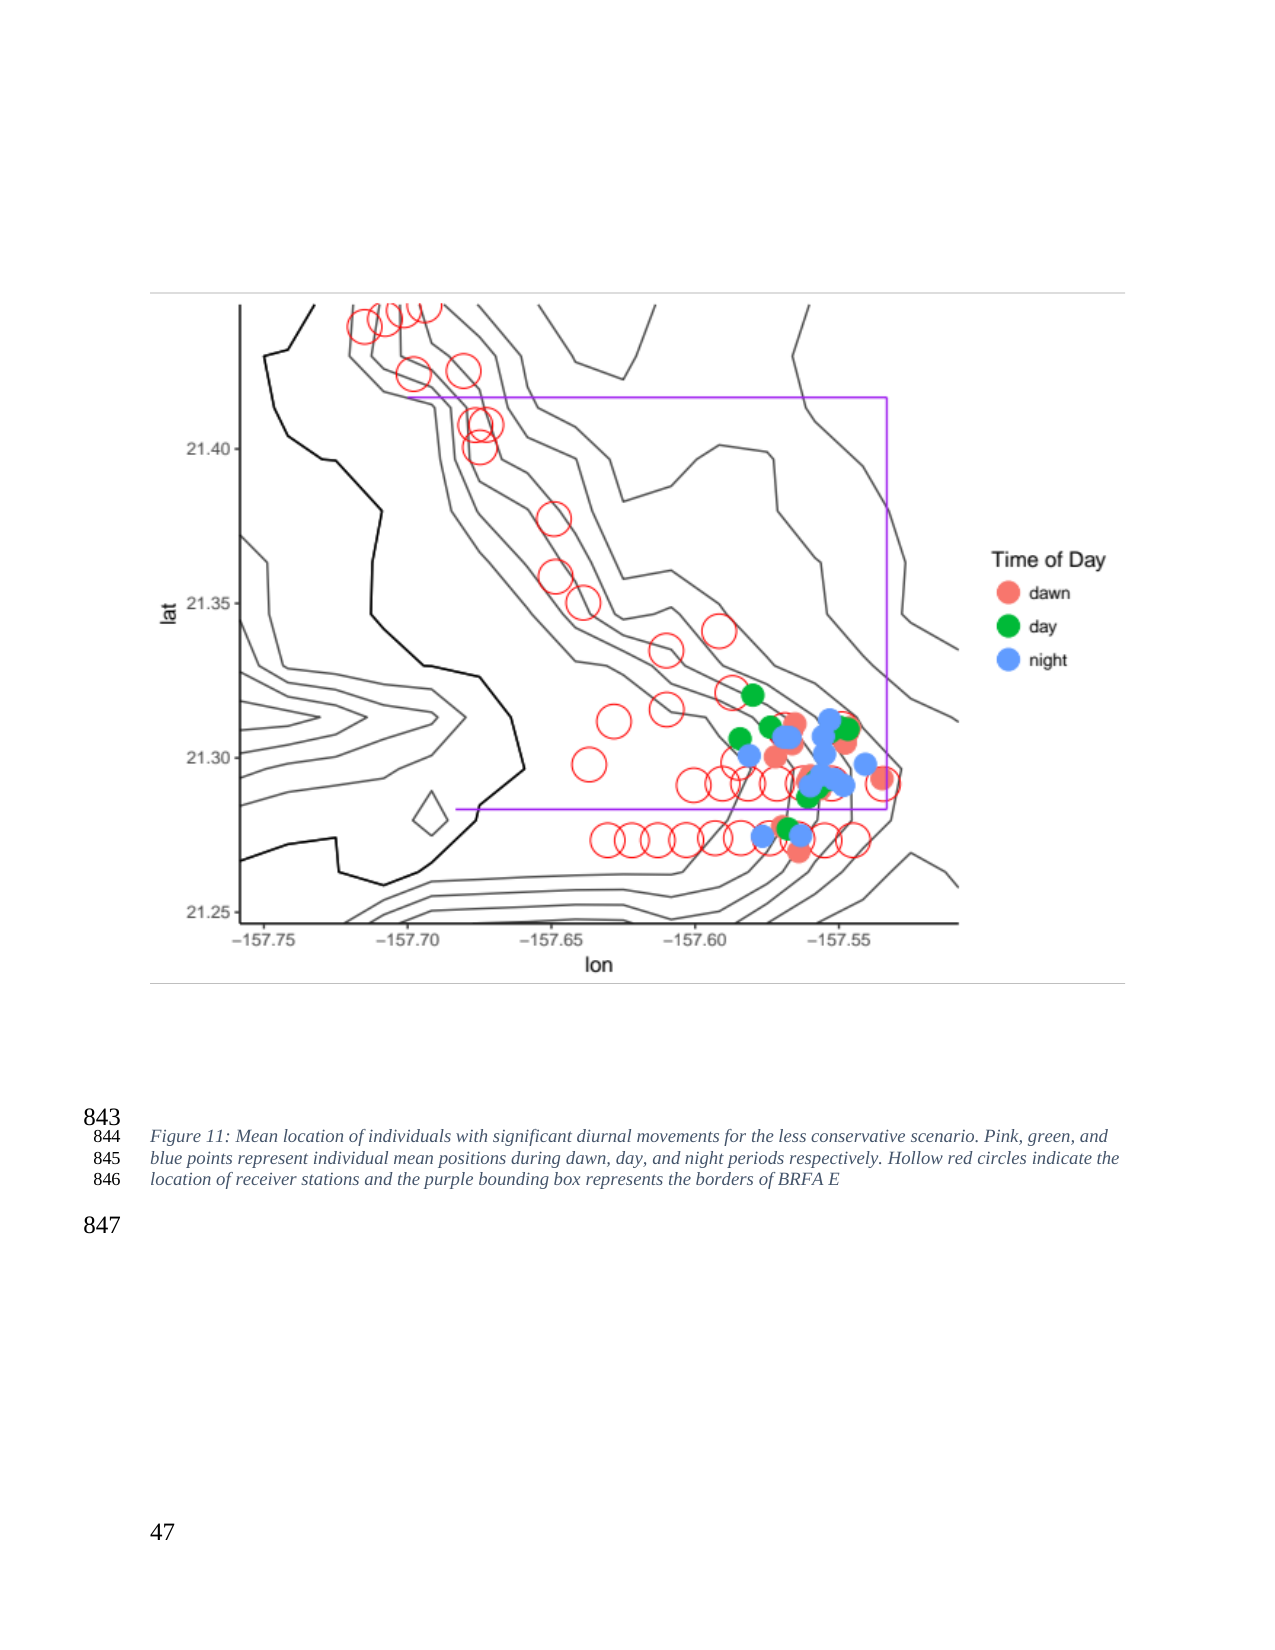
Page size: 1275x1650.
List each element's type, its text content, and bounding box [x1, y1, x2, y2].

text Figure 11: Mean location of individuals with significant diurnal movements for the less conservative scenario. Pink, green, and blue points represent individual mean positions during dawn, day, and night periods respectively. Hollow red circles indicate the location of receiver stations and the purple bounding box represents the borders of BRFA E [150, 1125, 1125, 1190]
